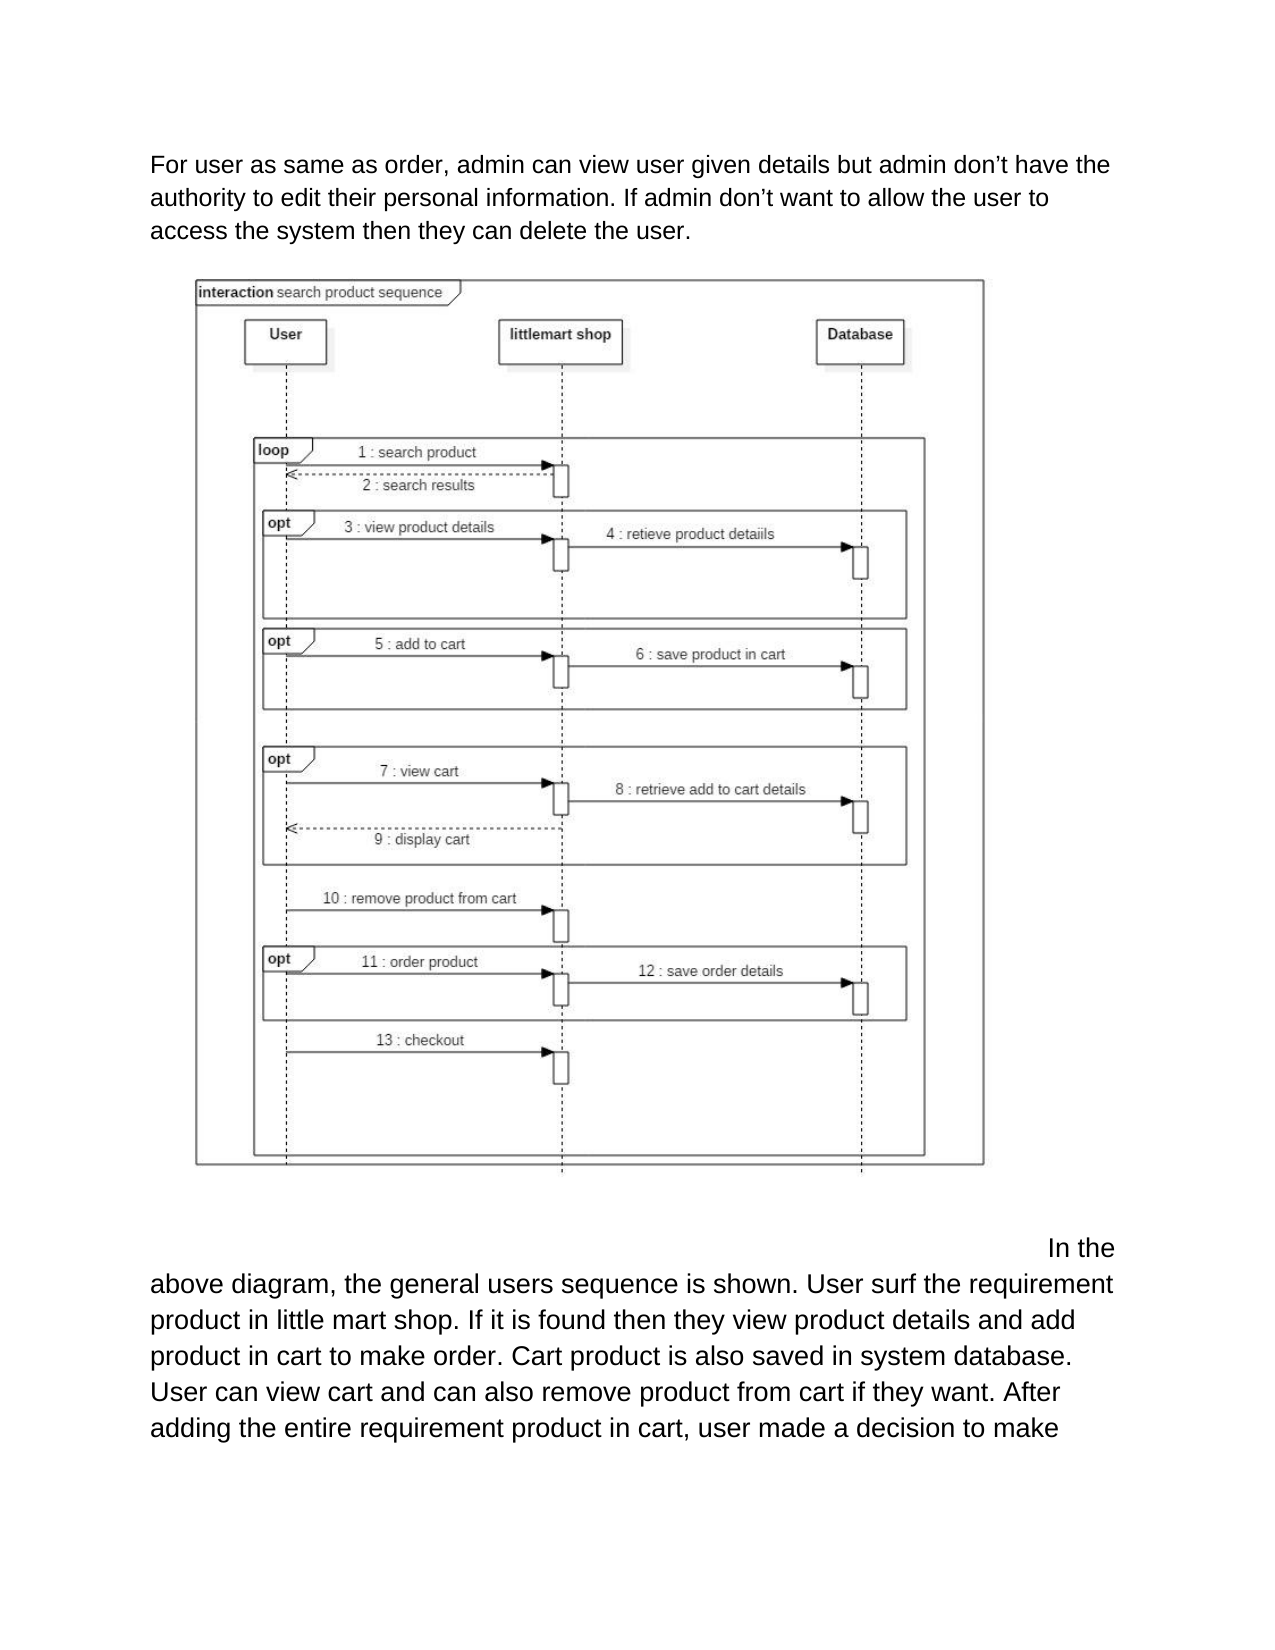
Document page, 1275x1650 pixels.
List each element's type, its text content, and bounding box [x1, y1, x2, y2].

picture [185, 270, 1029, 1217]
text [150, 1232, 1125, 1443]
text For user as same as order, admin can view user given details but admin don’t have the authority to edit their personal information. If admin don’t want to allow the user to access the system then they can delete the user. [150, 150, 1125, 245]
